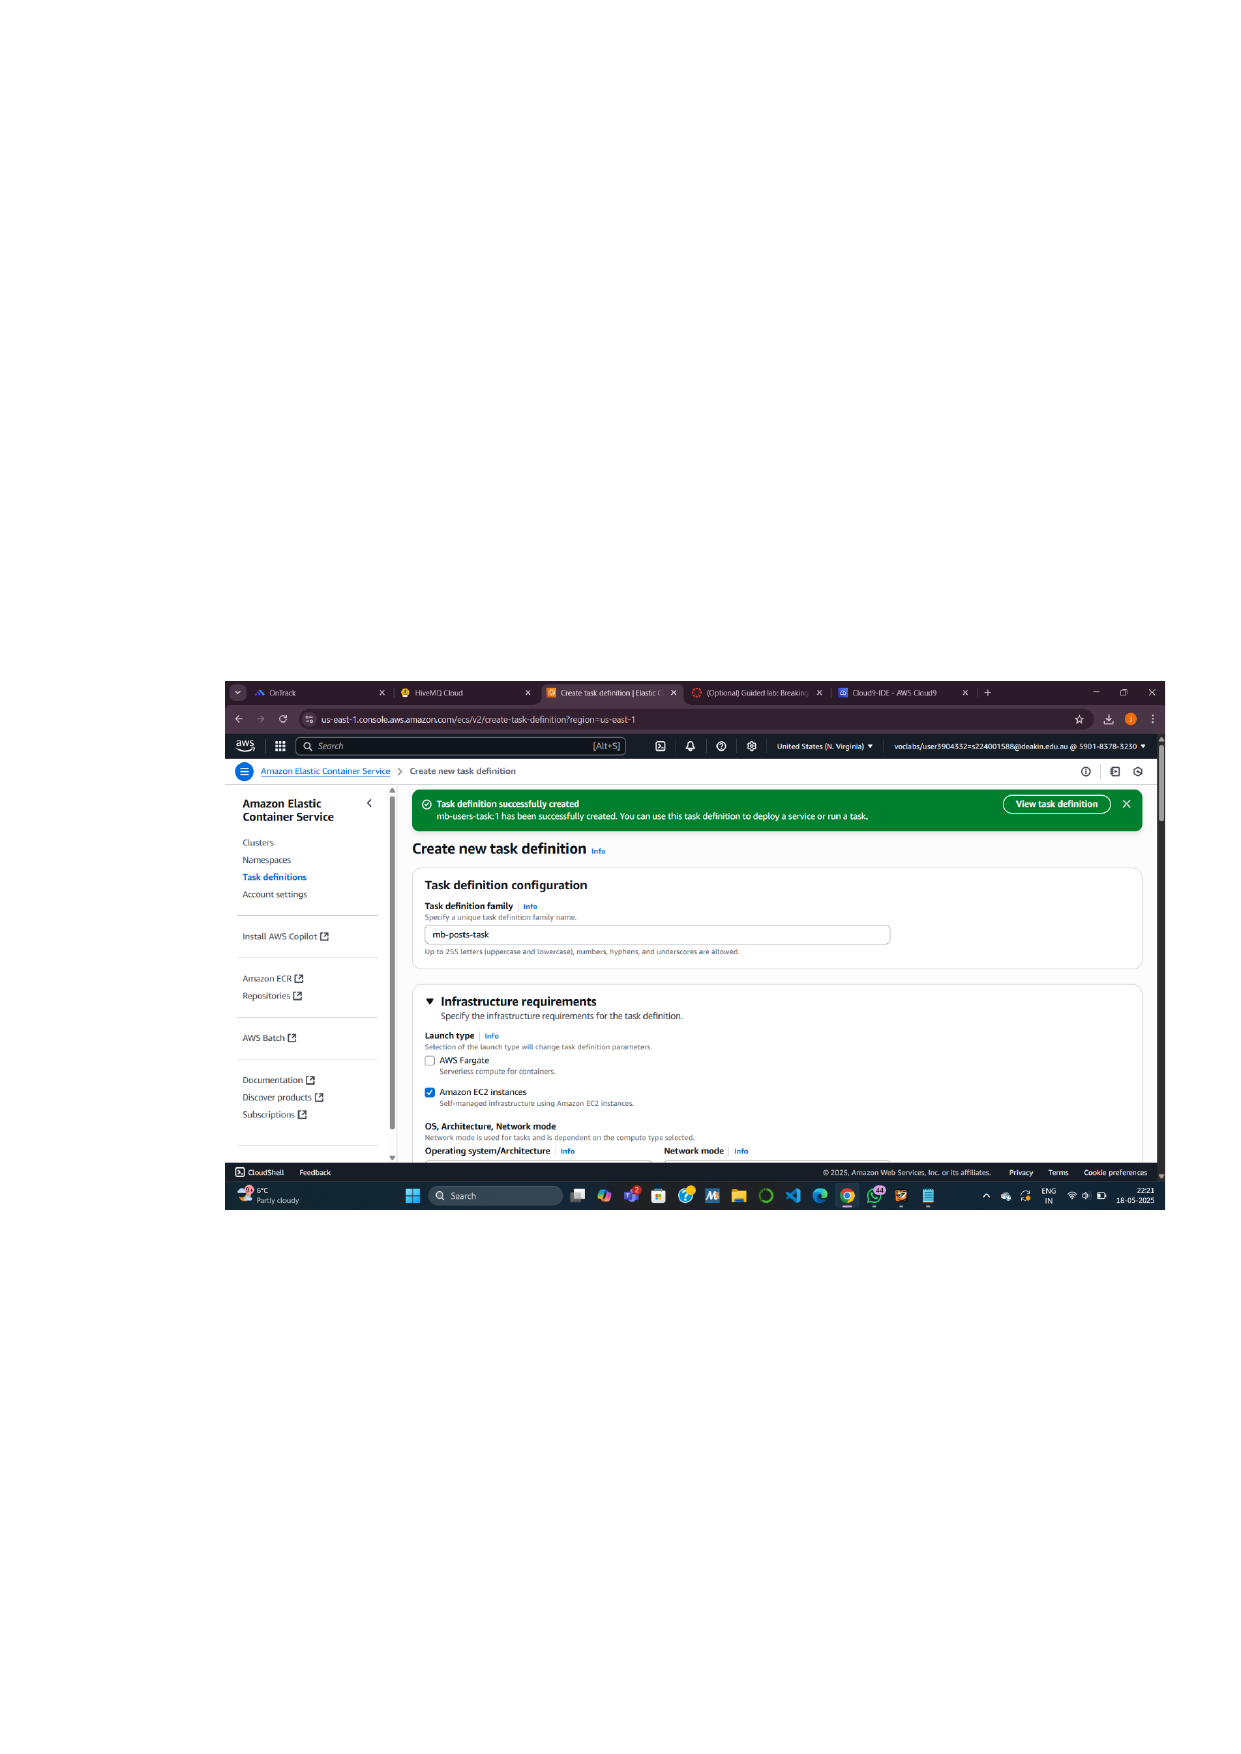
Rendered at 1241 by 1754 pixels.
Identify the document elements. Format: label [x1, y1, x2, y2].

picture [225, 681, 1166, 1210]
